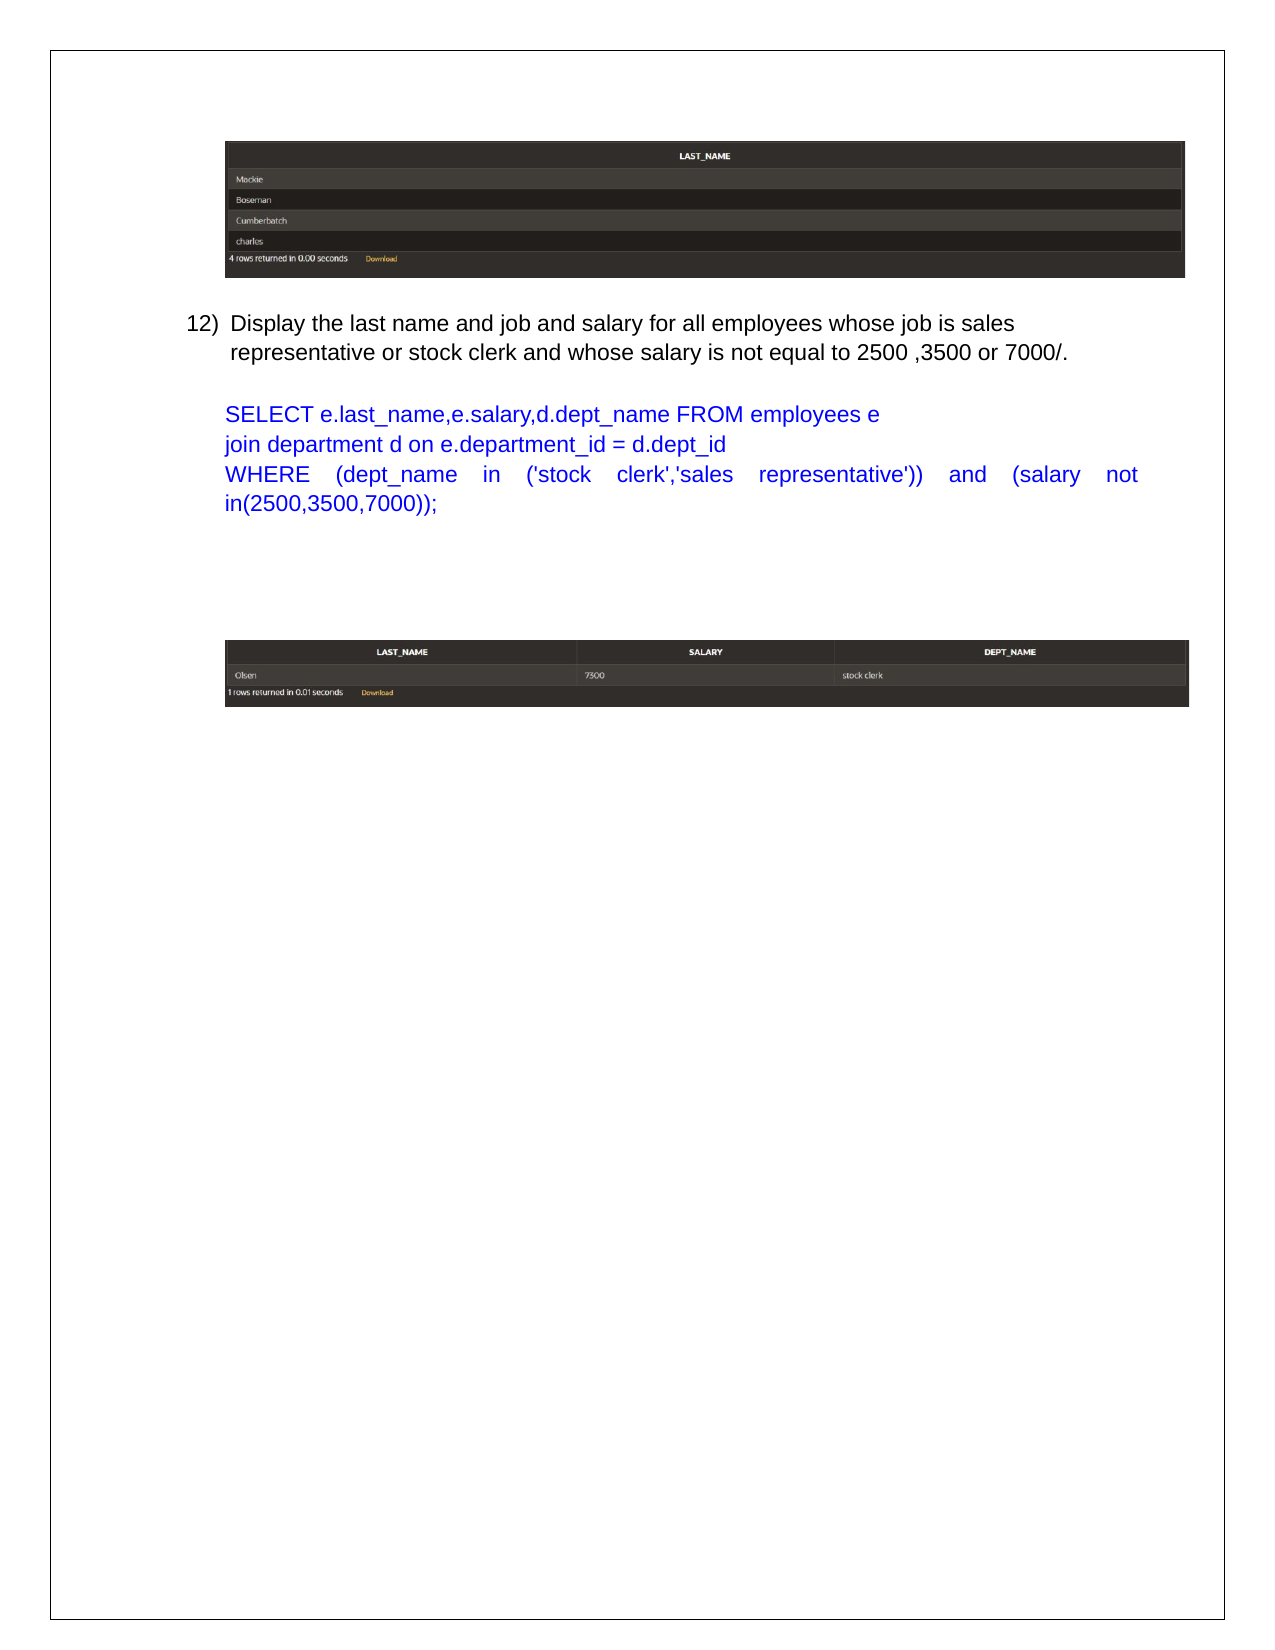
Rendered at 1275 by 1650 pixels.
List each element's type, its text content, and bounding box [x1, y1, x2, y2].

list Display the last name and job and salary for all employees whose job is sales representative or stock clerk and whose salary is not equal to 2500 ,3500 or 7000/. [186, 310, 1129, 366]
picture [225, 141, 1186, 278]
text join department d on e.department_id = d.dept_id [224, 431, 1139, 457]
text WHERE (dept_name in ('stock clerk','sales representative')) and (salary not in(2500,3500,7000)); [224, 461, 1139, 516]
picture [225, 640, 1190, 707]
text SELECT e.last_name,e.salary,d.dept_name FROM employees e [224, 401, 1139, 427]
